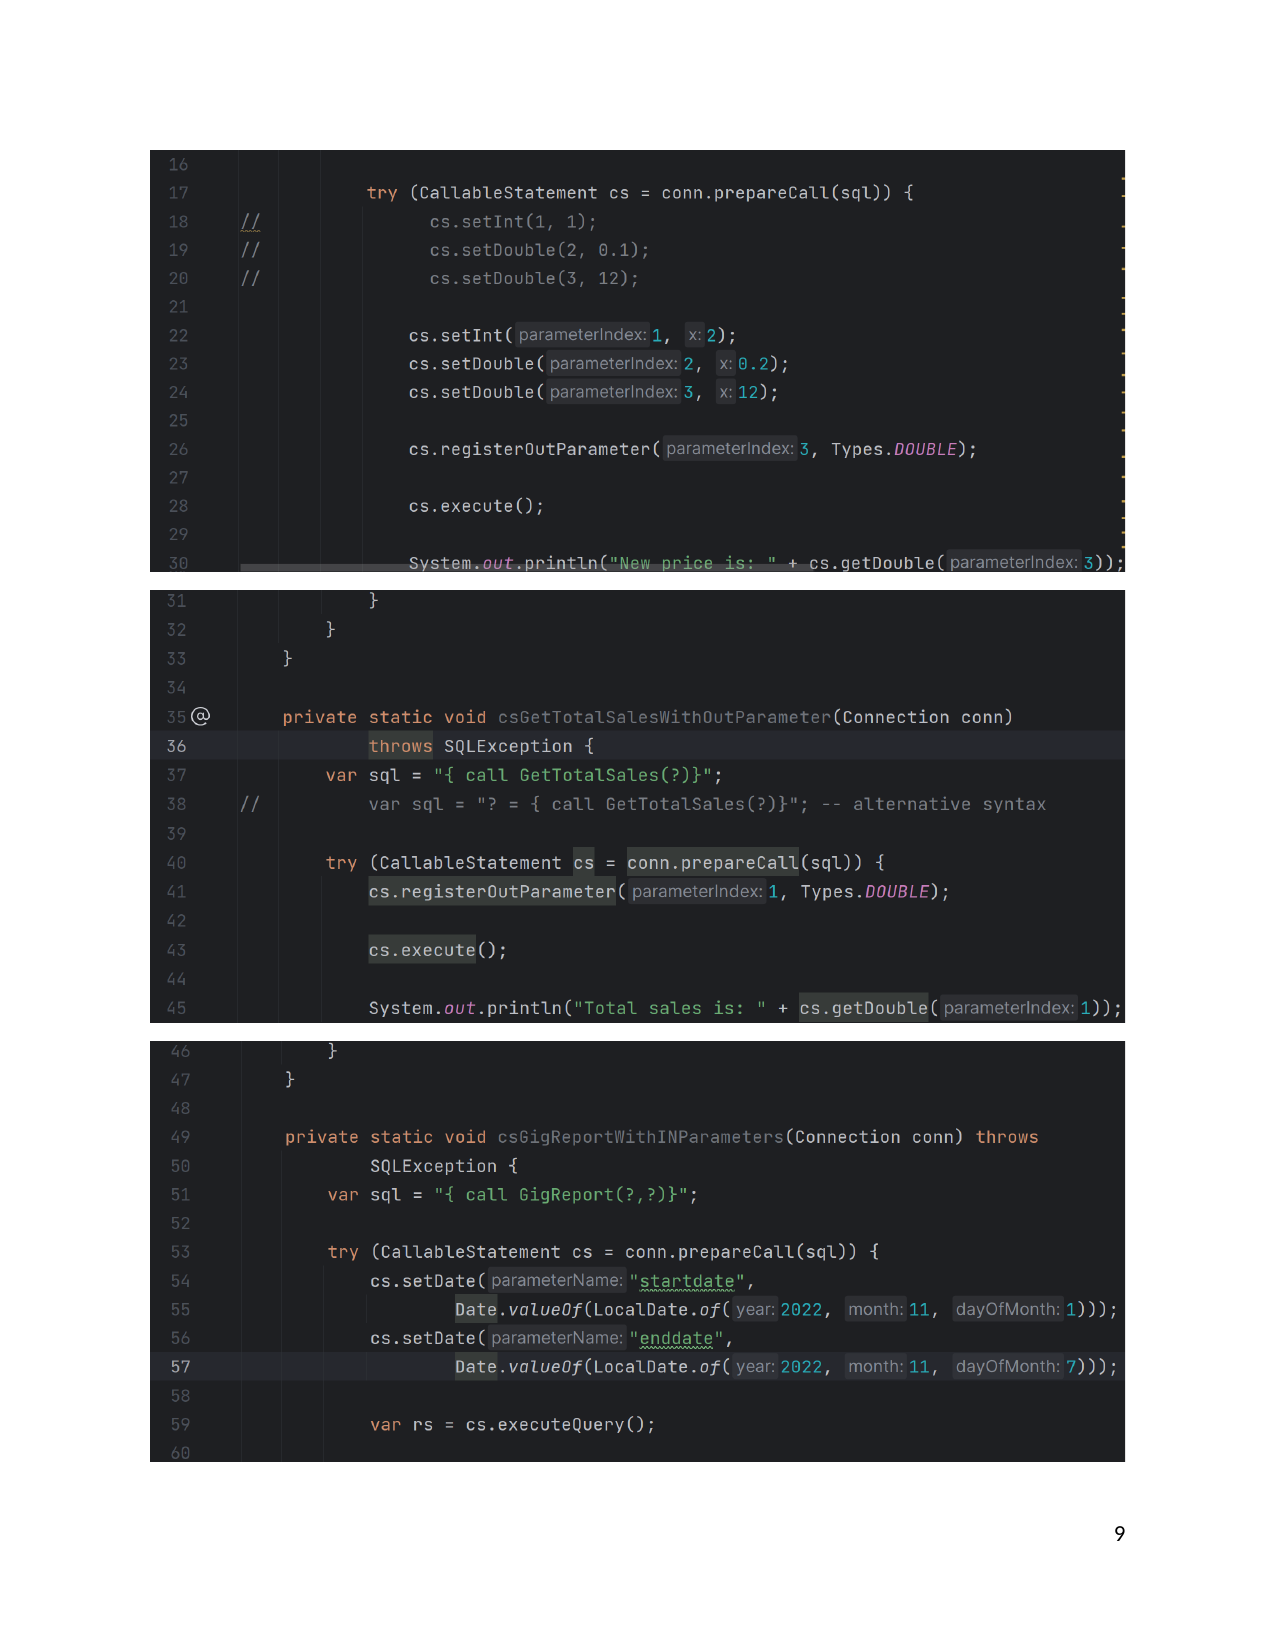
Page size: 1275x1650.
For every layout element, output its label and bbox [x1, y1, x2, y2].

picture [150, 150, 1125, 572]
picture [150, 590, 1125, 1023]
picture [150, 1041, 1125, 1462]
